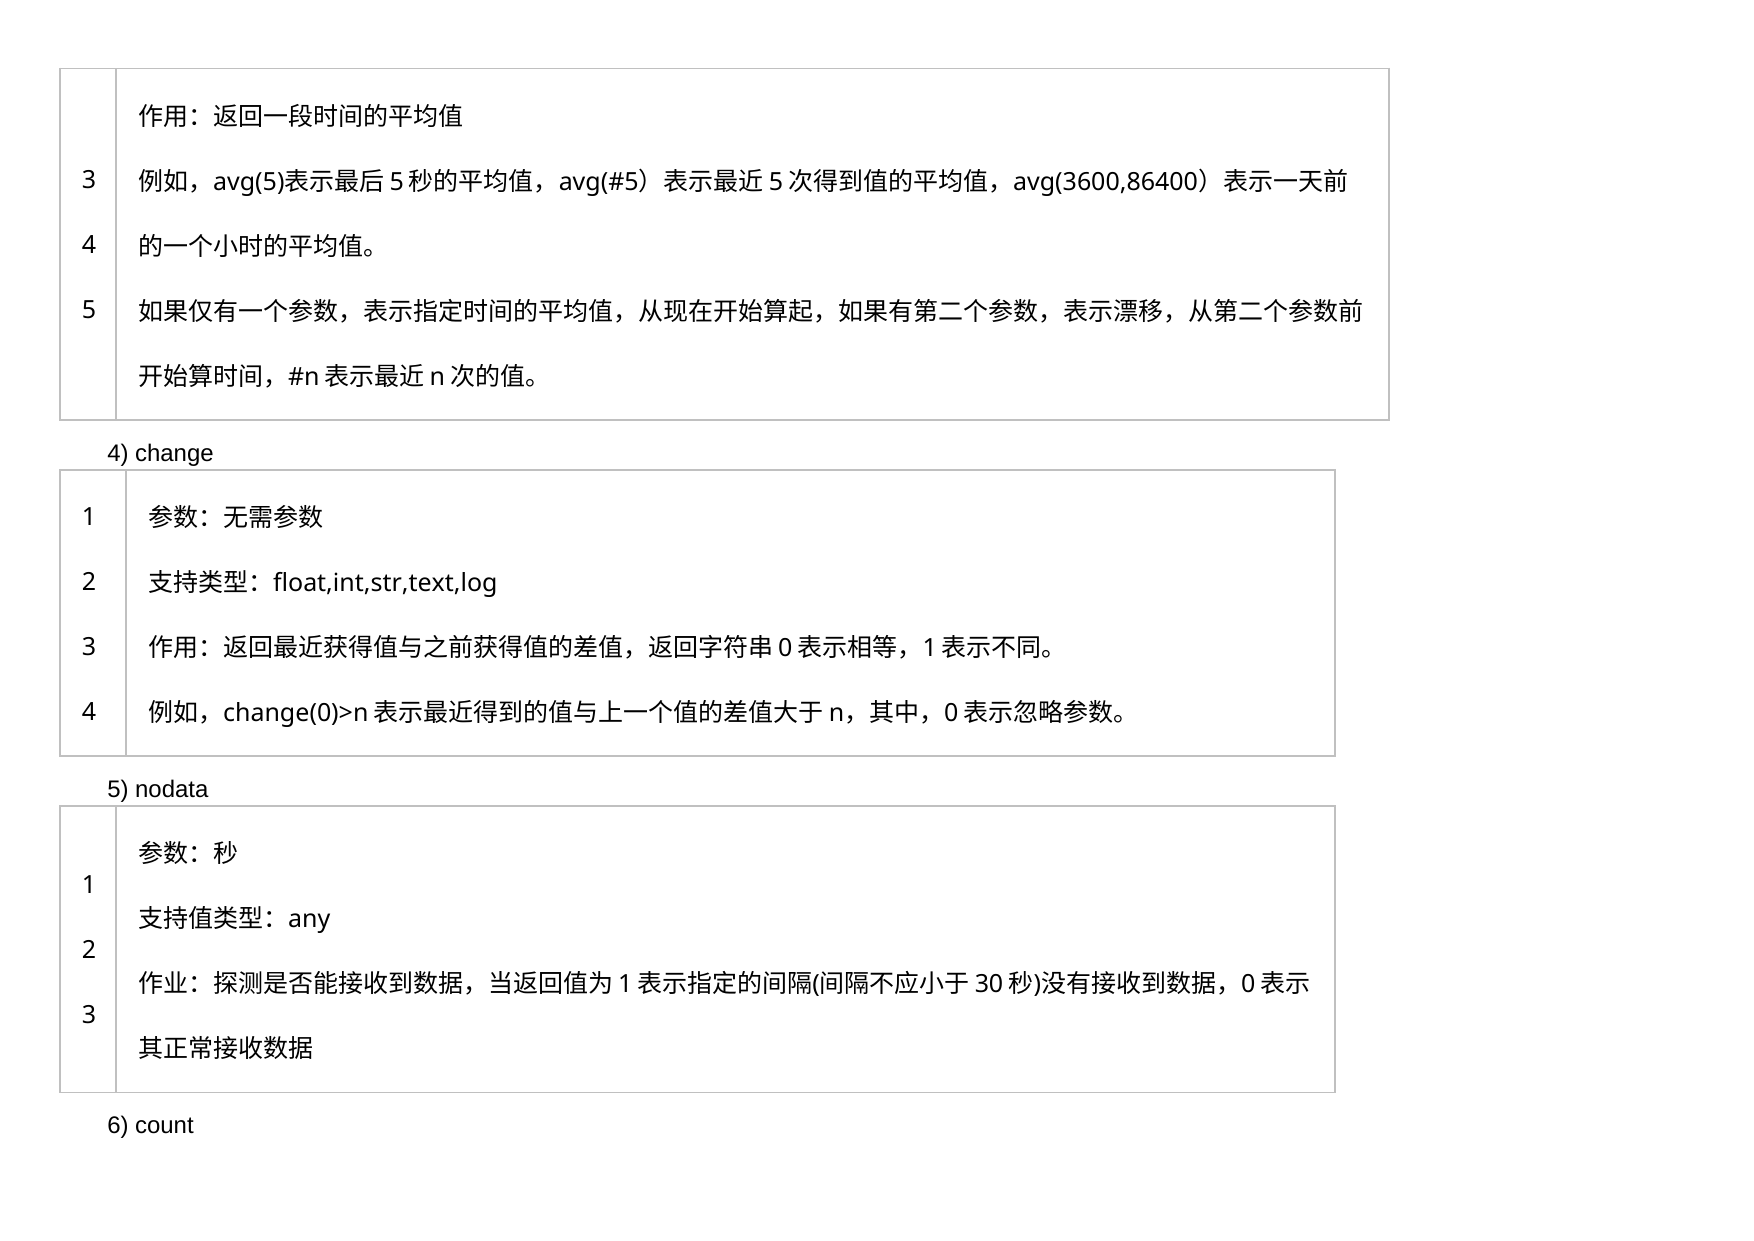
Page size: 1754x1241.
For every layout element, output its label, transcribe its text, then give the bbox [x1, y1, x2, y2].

table_header 参数：无需参数 支持类型：float,int,str,text,log 作用：返回最近获得值与之前获得值的差值，返回字符串0表示相等，1表示不同。 例如，change(0)>n表示最近得到的值与上一个值的差值大于n，其中，0表示忽略参数。 [127, 471, 1334, 755]
table_header 1 2 3 4 [61, 471, 125, 755]
text 5) nodata [59, 773, 1695, 805]
table_header 1 2 3 [61, 807, 115, 1092]
table_header 参数：秒 支持值类型：any 作业：探测是否能接收到数据，当返回值为1表示指定的间隔(间隔不应小于30秒)没有接收到数据，0表示其正常接收数据 [117, 807, 1334, 1092]
table_header 1 2 3 4 5 [61, 69, 115, 419]
text 6) count [59, 1109, 1695, 1141]
text 4) change [59, 436, 1695, 469]
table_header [117, 69, 1388, 419]
